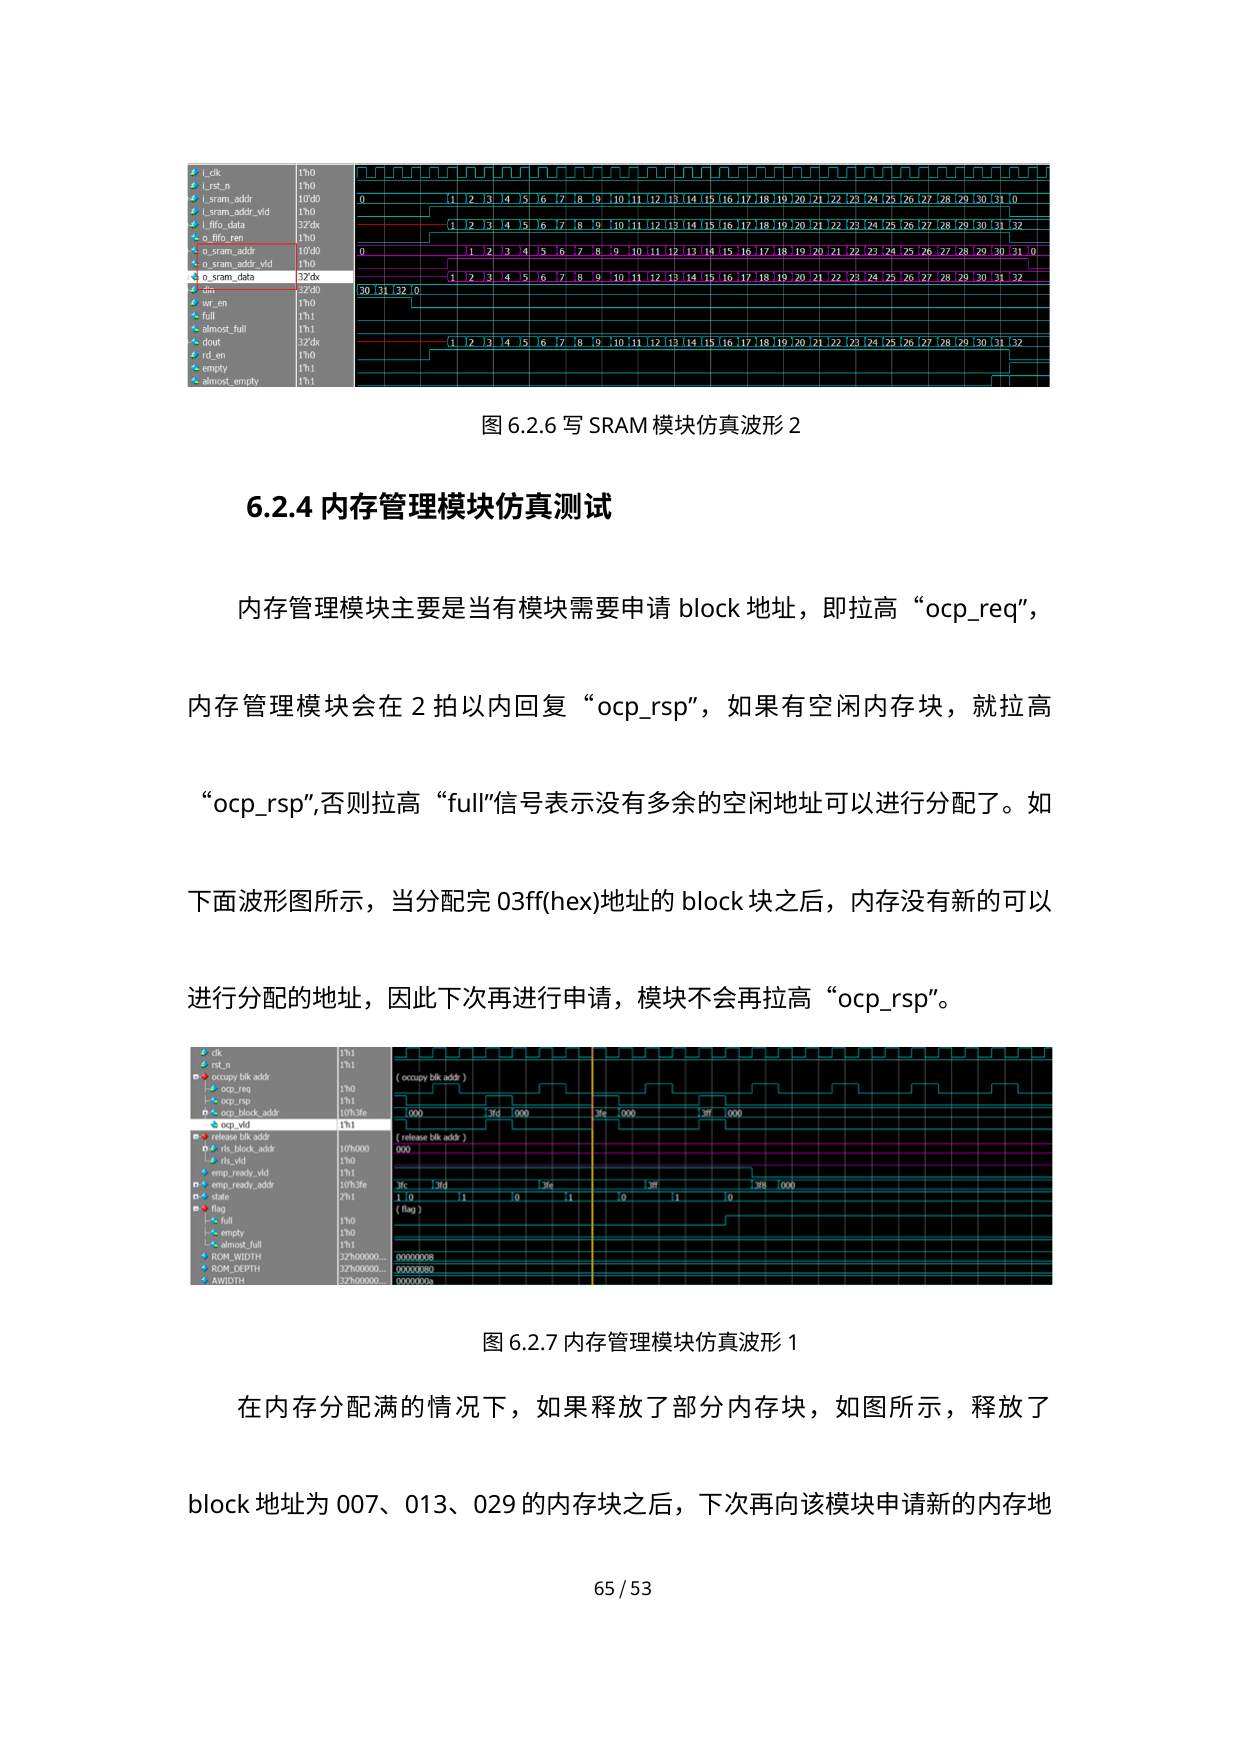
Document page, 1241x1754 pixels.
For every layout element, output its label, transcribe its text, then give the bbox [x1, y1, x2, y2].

picture [187, 1047, 1053, 1285]
text 图6.2.6 写SRAM模块仿真波形2 [187, 407, 1053, 440]
subtitle 6.2.4 内存管理模块仿真测试 [187, 472, 1053, 537]
text 图6.2.7 内存管理模块仿真波形1 [187, 1324, 1053, 1357]
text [187, 1373, 1053, 1535]
text 内存管理模块主要是当有模块需要申请block地址，即拉高“ocp_req”，内存管理模块会在2拍以内回复“ocp_rsp”，如果有空闲内存块，就拉高“ocp_rsp”,否则拉高“full”信号表示没有多余的空闲地址可以进行分配了。如下面波形图所示，当分配完03ff(hex)地址的block块之后，内存没有新的可以进行分配的地址，因此下次再进行申请，模块不会再拉高“ocp_rsp”。 [187, 574, 1053, 1029]
picture [187, 163, 1050, 387]
